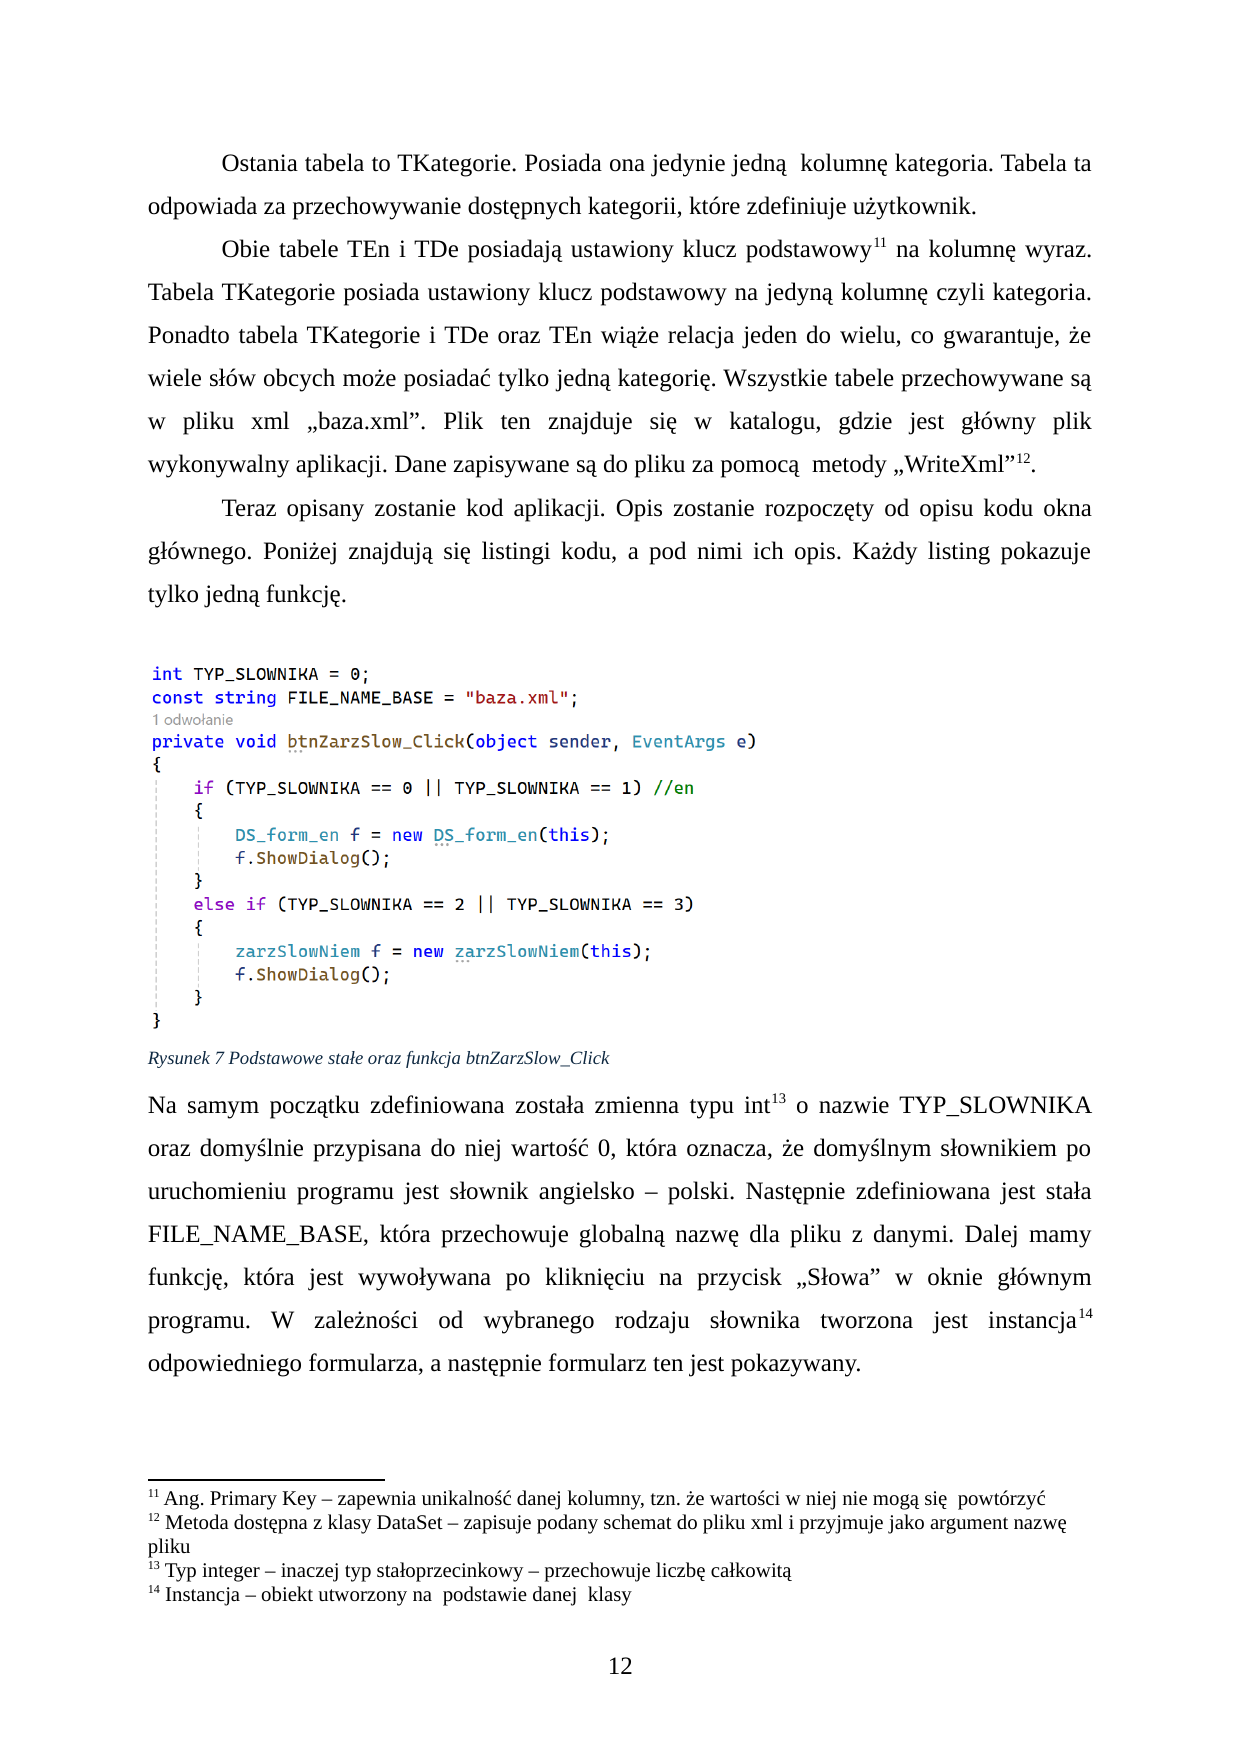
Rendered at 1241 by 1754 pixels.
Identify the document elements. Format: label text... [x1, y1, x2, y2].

picture [147, 665, 778, 1029]
text Obie tabele TEn i TDe posiadają ustawiony klucz podstawowy na kolumnę wyraz. Tabela TKategorie posiada ustawiony klucz podstawowy na jedyną kolumnę czyli kategoria. Ponadto tabela TKategorie i TDe oraz TEn wiąże relacja jeden do wielu, co gwarantuje, że wiele słów obcych może posiadać tylko jedną kategorię. Wszystkie tabele przechowywane są w pliku xml „baza.xml”. Plik ten znajduje się w katalogu, gdzie jest główny plik wykonywalny aplikacji. Dane zapisywane są do pliku za pomocą metody „WriteXml”. [148, 234, 1093, 478]
text Ostania tabela to TKategorie. Posiada ona jedynie jedną kolumnę kategoria. Tabela ta odpowiada za przechowywanie dostępnych kategorii, które zdefiniuje użytkownik. [148, 148, 1093, 219]
text Na samym początku zdefiniowana została zmienna typu int o nazwie TYP_SLOWNIKA oraz domyślnie przypisana do niej wartość 0, która oznacza, że domyślnym słownikiem po uruchomieniu programu jest słownik angielsko – polski. Następnie zdefiniowana jest stała FILE_NAME_BASE, która przechowuje globalną nazwę dla pliku z danymi. Dalej mamy funkcję, która jest wywoływana po kliknięciu na przycisk „Słowa” w oknie głównym programu. W zależności od wybranego rodzaju słownika tworzona jest instancja odpowiedniego formularza, a następnie formularz ten jest pokazywany. [148, 1090, 1093, 1377]
text Teraz opisany zostanie kod aplikacji. Opis zostanie rozpoczęty od opisu kodu okna głównego. Poniżej znajdują się listingi kodu, a pod nimi ich opis. Każdy listing pokazuje tylko jedną funkcję. [148, 493, 1093, 608]
